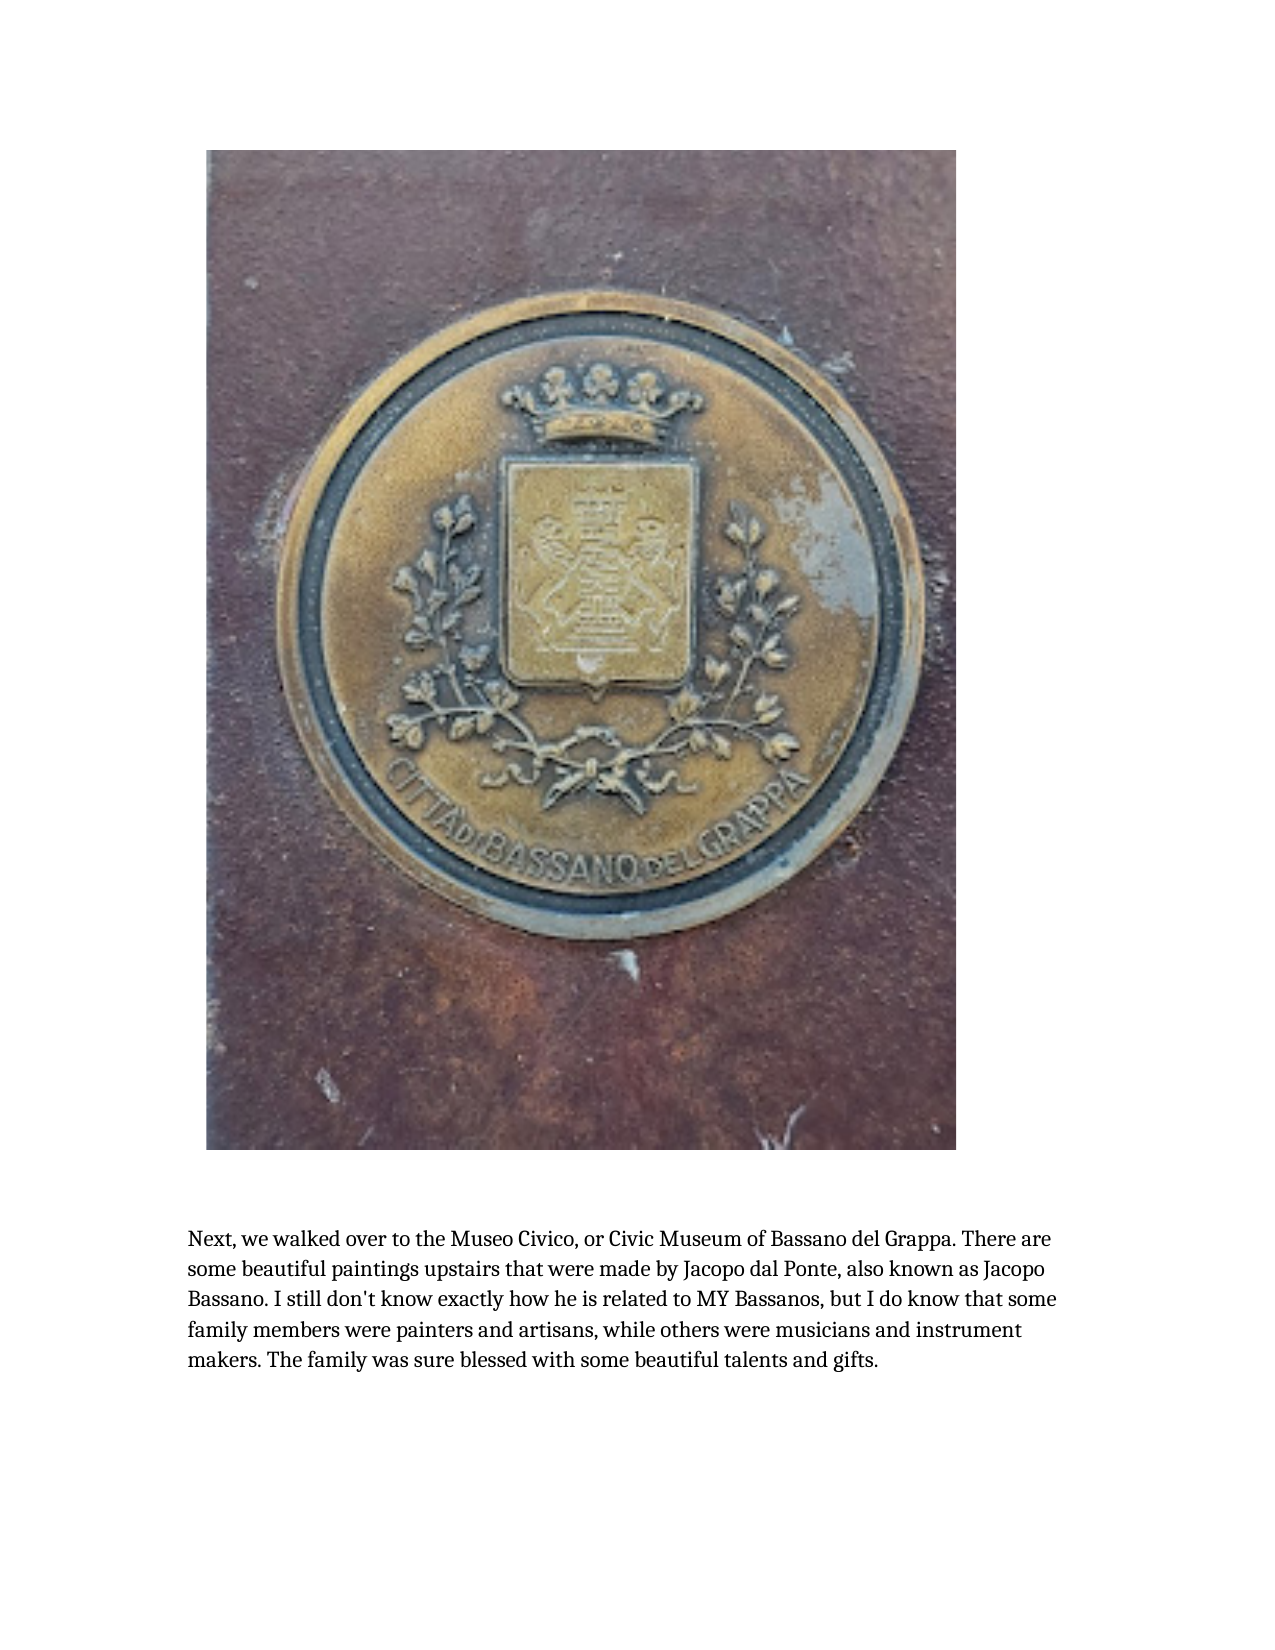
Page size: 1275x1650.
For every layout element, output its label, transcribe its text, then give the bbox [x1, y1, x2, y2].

picture [206, 150, 957, 1150]
text Next, we walked over to the Museo Civico, or Civic Museum of Bassano del Grappa. There are some beautiful paintings upstairs that were made by Jacopo dal Ponte, also known as Jacopo Bassano. I still don't know exactly how he is related to MY Bassanos, but I do know that some family members were painters and artisans, while others were musicians and instrument makers. The family was sure blessed with some beautiful talents and gifts. [187, 1226, 1087, 1373]
